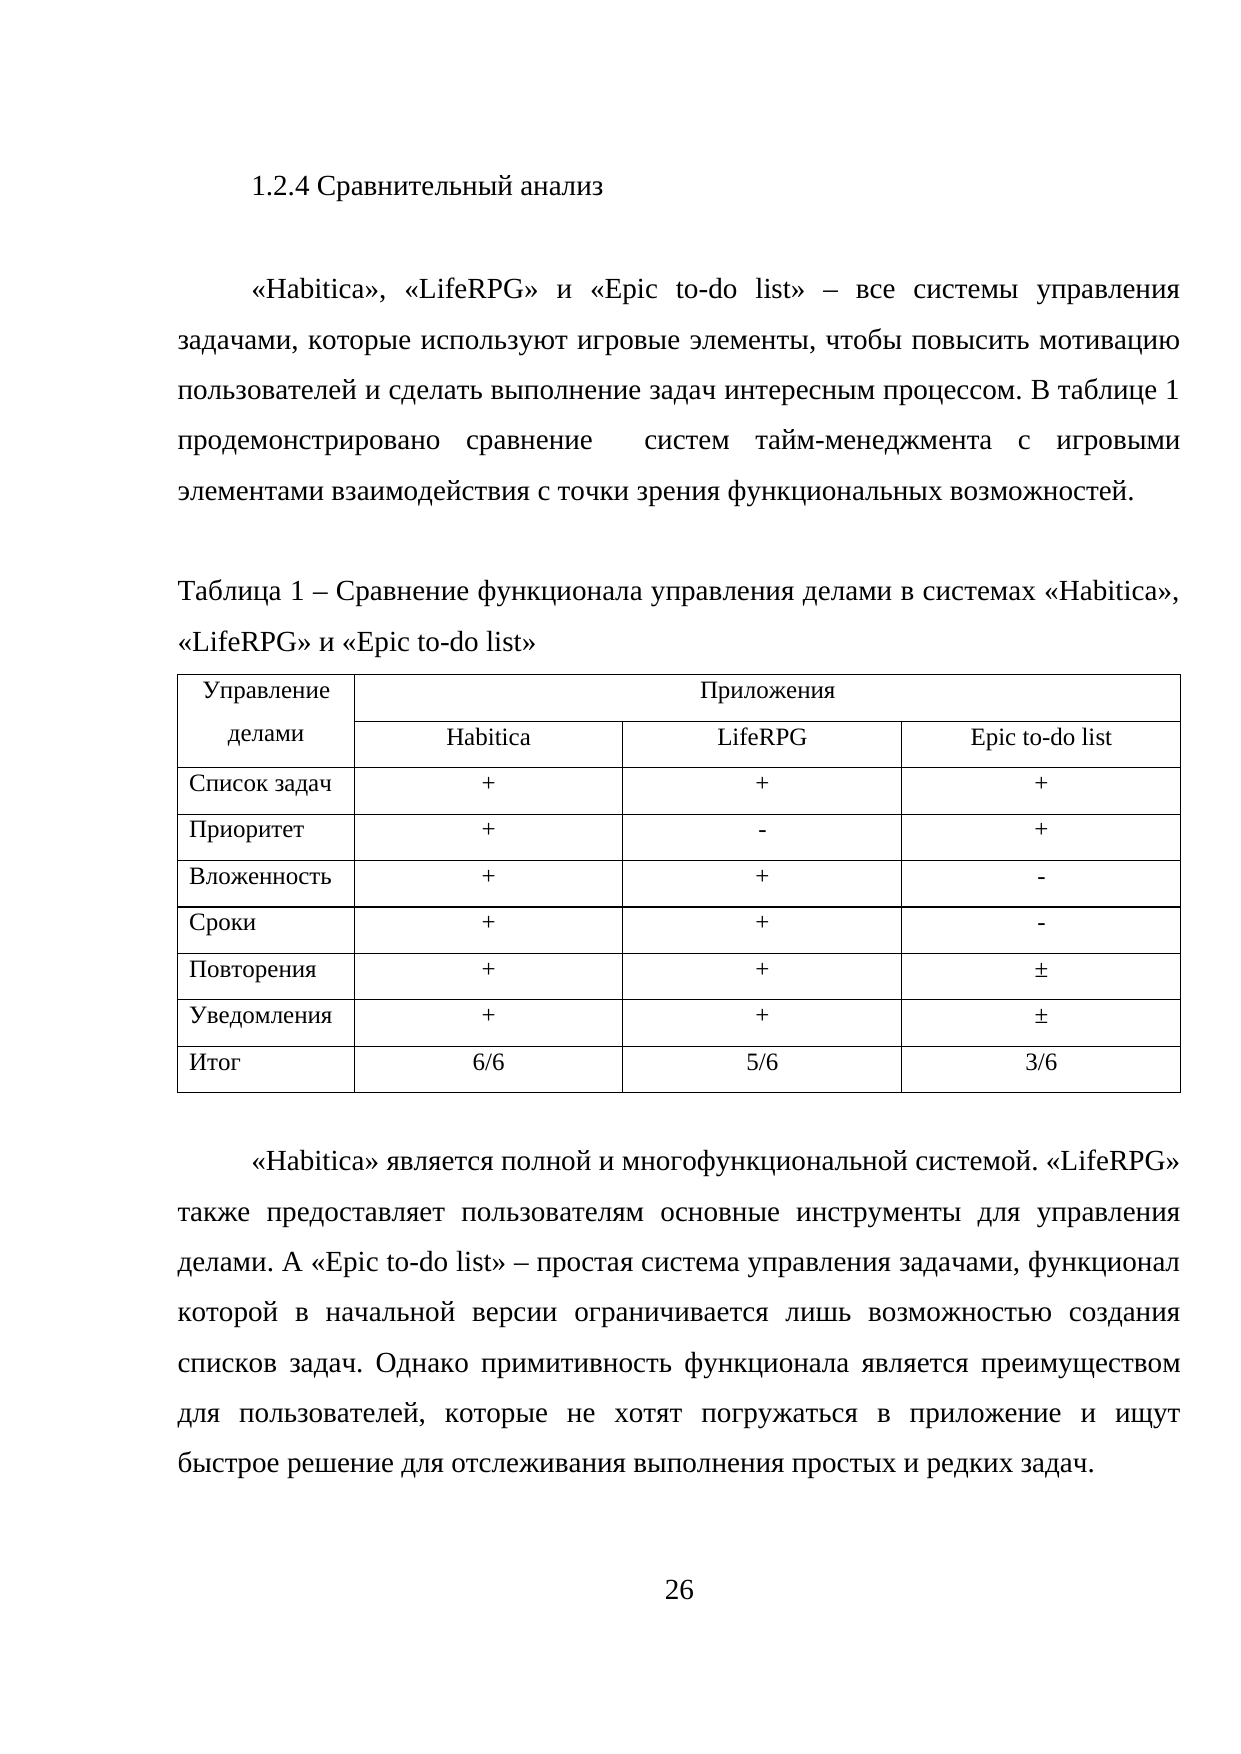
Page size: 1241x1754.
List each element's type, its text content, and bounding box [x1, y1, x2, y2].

table_cell + [623, 1000, 901, 1046]
table_cell - [902, 861, 1180, 906]
table_cell + [355, 1000, 622, 1046]
table_cell + [623, 954, 901, 999]
table_cell 5/6 [623, 1047, 901, 1092]
table_cell 6/6 [355, 1047, 622, 1092]
table_cell ± [902, 954, 1180, 999]
table_cell + [902, 815, 1180, 860]
text Таблица 1 – Сравнение функционала управления делами в системах «Habitica», «LifeRPG» и «Epic to-do list» [177, 573, 1181, 657]
table_cell Сроки [178, 908, 354, 953]
table_cell ± [902, 1000, 1180, 1046]
table_cell + [355, 954, 622, 999]
table_cell - [902, 908, 1180, 953]
table_cell Вложенность [178, 861, 354, 906]
table_cell + [355, 815, 622, 860]
table_cell 3/6 [902, 1047, 1180, 1092]
text «Habitica», «LifeRPG» и «Epic to-do list» – все системы управления задачами, которые используют игровые элементы, чтобы повысить мотивацию пользователей и сделать выполнение задач интересным процессом. В таблице 1 продемонстрировано сравнение систем тайм-менеджмента с игровыми элементами взаимодействия с точки зрения функциональных возможностей. [177, 272, 1181, 506]
table_cell + [355, 861, 622, 906]
table_cell + [355, 908, 622, 953]
text «Habitica» является полной и многофункциональной системой. «LifeRPG» также предоставляет пользователям основные инструменты для управления делами. А «Epic to-do list» – простая система управления задачами, функционал которой в начальной версии ограничивается лишь возможностью создания списков задач. Однако примитивность функционала является преимуществом для пользователей, которые не хотят погружаться в приложение и ищут быстрое решение для отслеживания выполнения простых и редких задач. [177, 1143, 1181, 1479]
table_header Приложения [355, 675, 1180, 721]
table_cell Habitica [355, 722, 622, 767]
table_cell Повторения [178, 954, 354, 999]
subtitle 1.2.4 Сравнительный анализ [177, 168, 1181, 202]
table_cell + [623, 768, 901, 813]
table_cell + [902, 768, 1180, 813]
table_cell Итог [178, 1047, 354, 1092]
table_cell Epic to-do list [902, 722, 1180, 767]
table_cell + [355, 768, 622, 813]
table_cell Уведомления [178, 1000, 354, 1046]
table_header Управление делами [178, 675, 354, 767]
table_cell Список задач [178, 768, 354, 813]
table_cell - [623, 815, 901, 860]
table_cell + [623, 908, 901, 953]
table_cell LifeRPG [623, 722, 901, 767]
table_cell + [623, 861, 901, 906]
table_cell Приоритет [178, 815, 354, 860]
